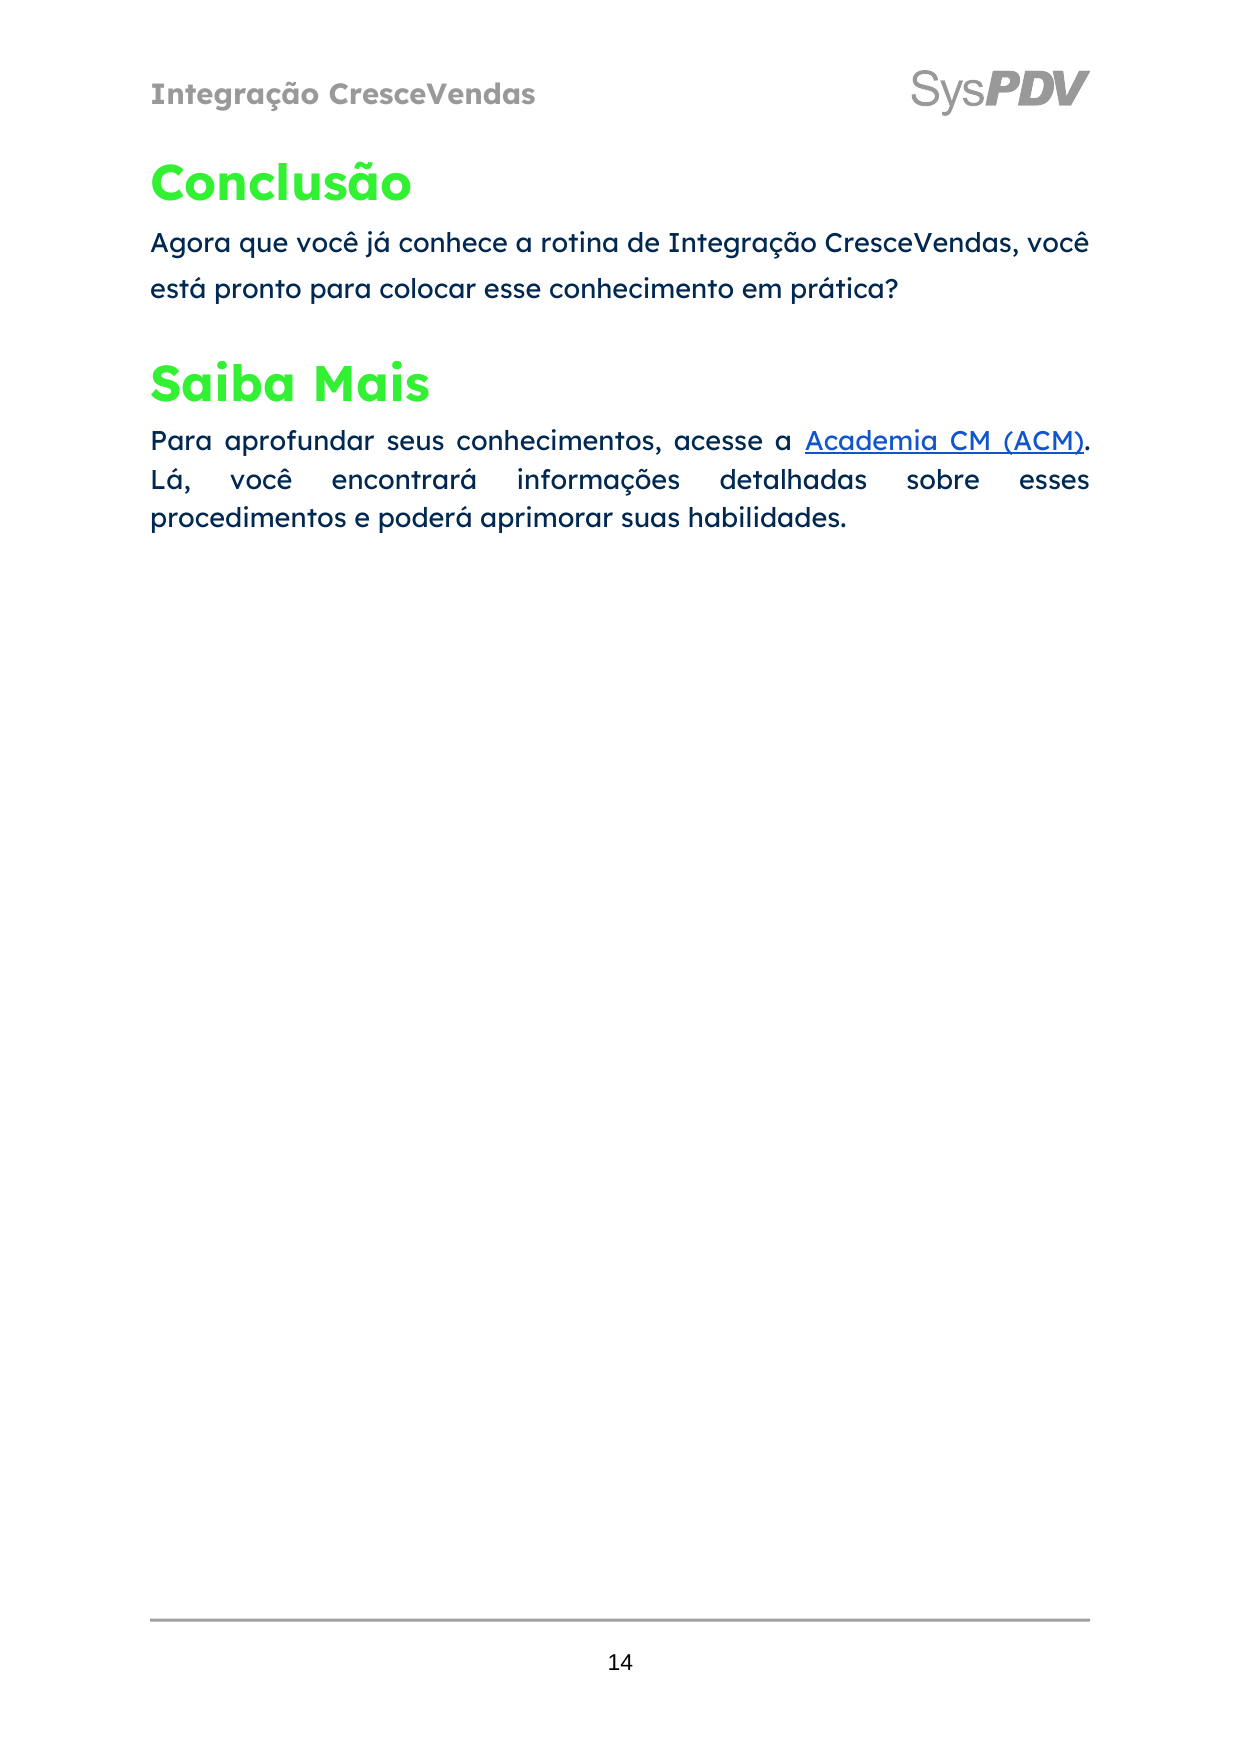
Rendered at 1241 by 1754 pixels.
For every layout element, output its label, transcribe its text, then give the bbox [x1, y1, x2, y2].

text Agora que você já conhece a rotina de Integração CresceVendas, você está pronto para colocar esse conhecimento em prática? [150, 225, 1090, 306]
text Saiba Mais [150, 351, 1090, 414]
text Para aprofundar seus conhecimentos, acesse a Academia CM (ACM). Lá, você encontrará informações detalhadas sobre esses procedimentos e poderá aprimorar suas habilidades. [150, 423, 1090, 535]
picture [911, 70, 1091, 116]
text Conclusão [150, 150, 1090, 212]
